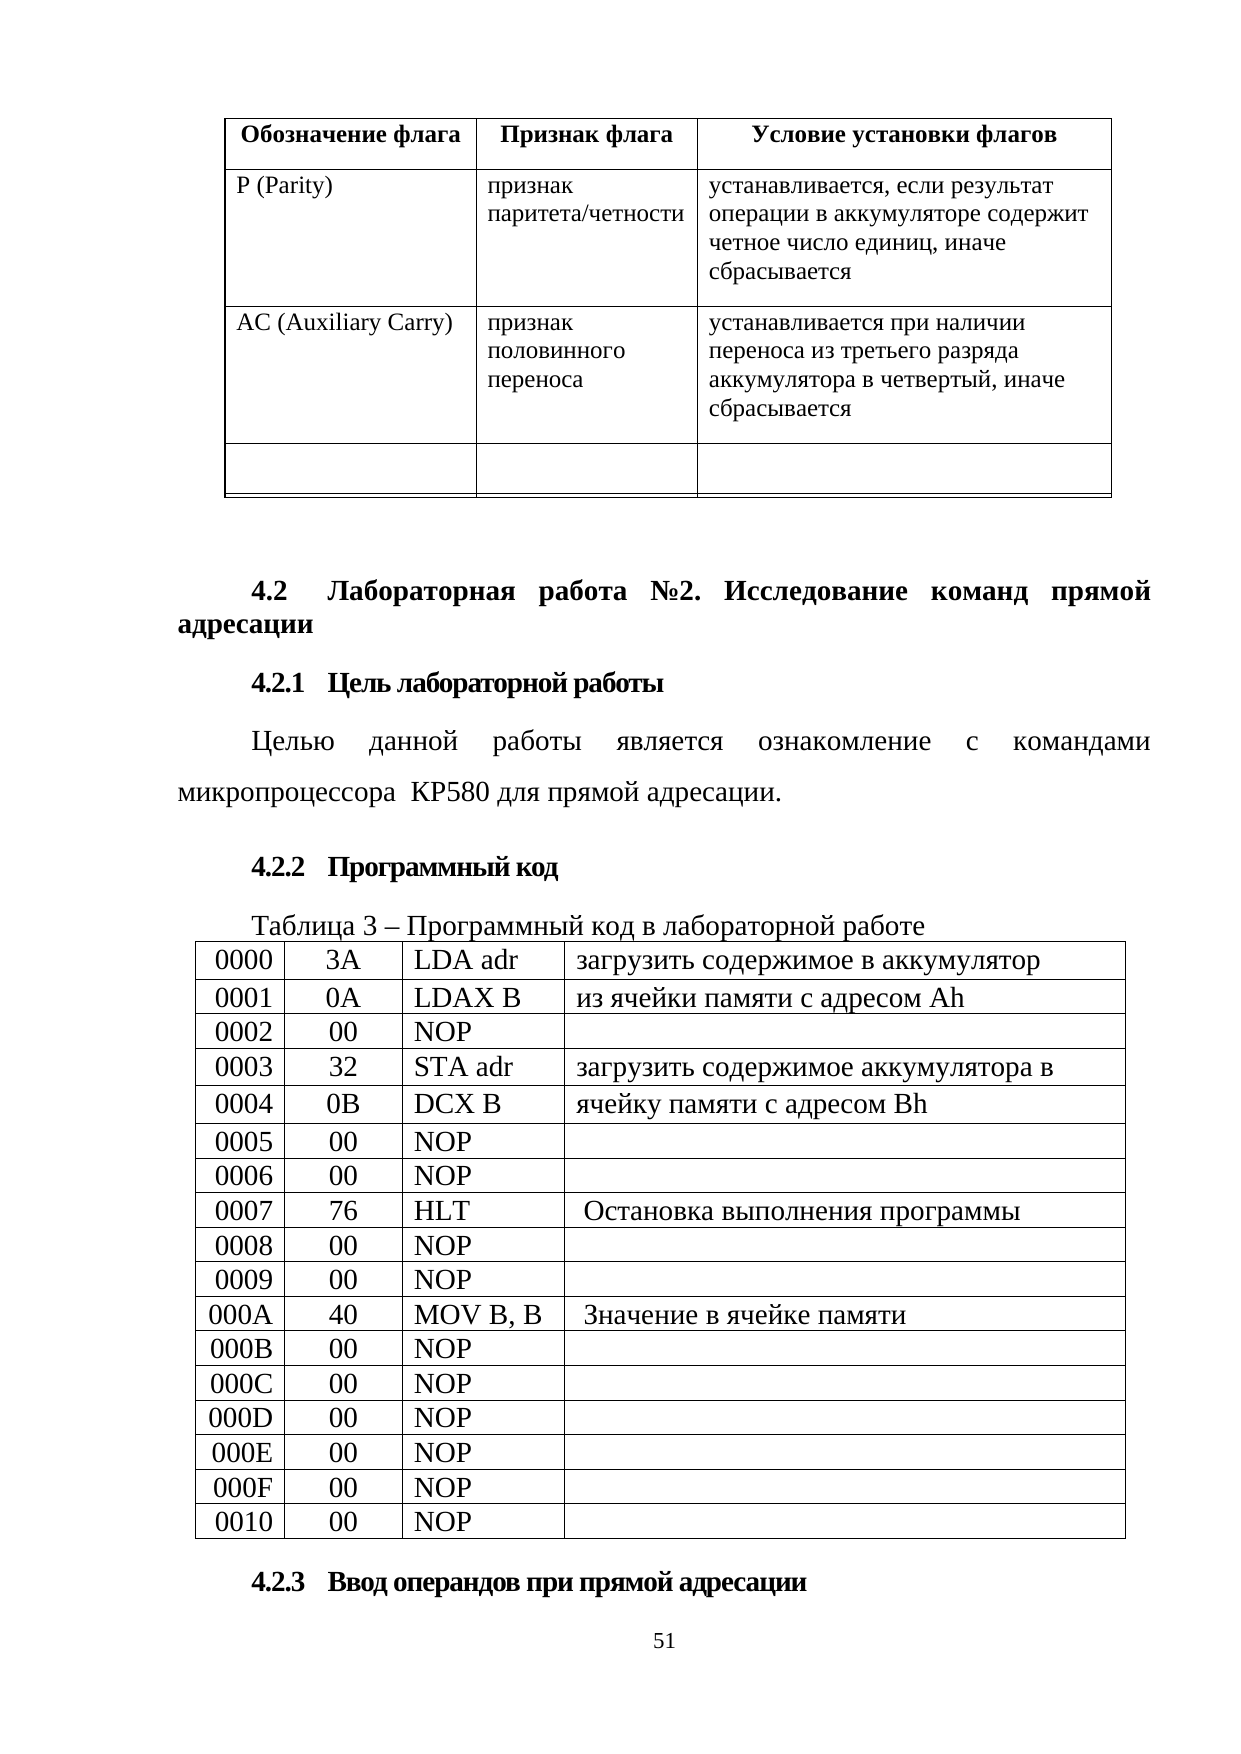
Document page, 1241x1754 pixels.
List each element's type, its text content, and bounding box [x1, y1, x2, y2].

text Таблица 3 – Программный код в лабораторной работе [177, 908, 1152, 941]
table_cell [565, 1504, 1125, 1538]
table_cell устанавливается при наличии переноса из третьего разряда аккумулятора в четвертый, иначе сбрасывается [698, 307, 1111, 442]
table_cell NOP [403, 1435, 564, 1469]
table_cell 00 [285, 1366, 402, 1399]
table_cell LDAX B [403, 980, 564, 1013]
table_cell 0008 [196, 1228, 284, 1261]
table_header загрузить содержимое в аккумулятор [565, 942, 1125, 979]
table_cell ячейку памяти с адресом Bh [565, 1086, 1125, 1123]
table_cell [226, 444, 476, 493]
table_cell NOP [403, 1331, 564, 1365]
table_cell Значение в ячейке памяти [565, 1297, 1125, 1330]
table_cell [565, 1401, 1125, 1434]
table_cell [698, 444, 1111, 493]
table_header Обозначение флага [226, 119, 476, 169]
table_cell Остановка выполнения программы [565, 1193, 1125, 1227]
table_cell HLT [403, 1193, 564, 1227]
table_cell NOP [403, 1470, 564, 1503]
table_cell 0006 [196, 1159, 284, 1192]
table_cell 0003 [196, 1049, 284, 1085]
table_cell NOP [403, 1504, 564, 1538]
table_cell 00 [285, 1331, 402, 1365]
table_cell 000D [196, 1401, 284, 1434]
table_cell [565, 1366, 1125, 1399]
subtitle Лабораторная работа №2. Исследование команд прямой адресации [177, 573, 1152, 640]
table_cell [565, 1470, 1125, 1503]
table_cell 00 [285, 1159, 402, 1192]
table_cell DCX B [403, 1086, 564, 1123]
table_cell [565, 1435, 1125, 1469]
table_header Условие установки флагов [698, 119, 1111, 169]
title 4.2.3 Ввод операндов при прямой адресации [177, 1564, 1152, 1597]
table_cell [565, 1159, 1125, 1192]
table_header LDA adr [403, 942, 564, 979]
table_cell NOP [403, 1262, 564, 1296]
table_cell 0001 [196, 980, 284, 1013]
table_cell 00 [285, 1228, 402, 1261]
table_cell STA adr [403, 1049, 564, 1085]
table_cell 000A [196, 1297, 284, 1330]
table_cell 0010 [196, 1504, 284, 1538]
table_cell 00 [285, 1504, 402, 1538]
table_cell 000E [196, 1435, 284, 1469]
table_cell 40 [285, 1297, 402, 1330]
table_cell признак половинного переноса [477, 307, 697, 442]
table_cell 0005 [196, 1124, 284, 1157]
table_cell 00 [285, 1401, 402, 1434]
table_cell из ячейки памяти с адресом Ah [565, 980, 1125, 1013]
table_cell устанавливается, если результат операции в аккумуляторе содержит четное число единиц, иначе сбрасывается [698, 170, 1111, 306]
table_cell [565, 1014, 1125, 1048]
table_cell [565, 1124, 1125, 1157]
table_cell [565, 1331, 1125, 1365]
table_cell 00 [285, 1435, 402, 1469]
table_cell NOP [403, 1014, 564, 1048]
table_cell 0004 [196, 1086, 284, 1123]
table_cell MOV B, B [403, 1297, 564, 1330]
table_cell 000B [196, 1331, 284, 1365]
table_header 3A [285, 942, 402, 979]
table_cell признак паритета/четности [477, 170, 697, 306]
table_cell NOP [403, 1366, 564, 1399]
table_cell 32 [285, 1049, 402, 1085]
table_cell NOP [403, 1228, 564, 1261]
table_cell 00 [285, 1470, 402, 1503]
title 4.2.2 Программный код [177, 849, 1152, 883]
table_cell 00 [285, 1014, 402, 1048]
table_cell NOP [403, 1159, 564, 1192]
table_cell 000F [196, 1470, 284, 1503]
table_cell 00 [285, 1124, 402, 1157]
table_cell 00 [285, 1262, 402, 1296]
table_cell 0002 [196, 1014, 284, 1048]
table_cell 000C [196, 1366, 284, 1399]
table_header Признак флага [477, 119, 697, 169]
table_cell 0009 [196, 1262, 284, 1296]
text Целью данной работы является ознакомление с командами микропроцессора КР580 для прямой адресации. [177, 723, 1152, 807]
table_cell 0007 [196, 1193, 284, 1227]
table_cell 0B [285, 1086, 402, 1123]
table_cell NOP [403, 1401, 564, 1434]
table_header 0000 [196, 942, 284, 979]
table_cell [565, 1262, 1125, 1296]
table_cell загрузить содержимое аккумулятора в [565, 1049, 1125, 1085]
table_cell P (Parity) [226, 170, 476, 306]
table_cell [565, 1228, 1125, 1261]
table_cell 76 [285, 1193, 402, 1227]
table_cell [477, 444, 697, 493]
table_cell AC (Auxiliary Carry) [226, 307, 476, 442]
title 4.2.1 Цель лабораторной работы [177, 665, 1152, 698]
table_cell NOP [403, 1124, 564, 1157]
table_cell 0A [285, 980, 402, 1013]
